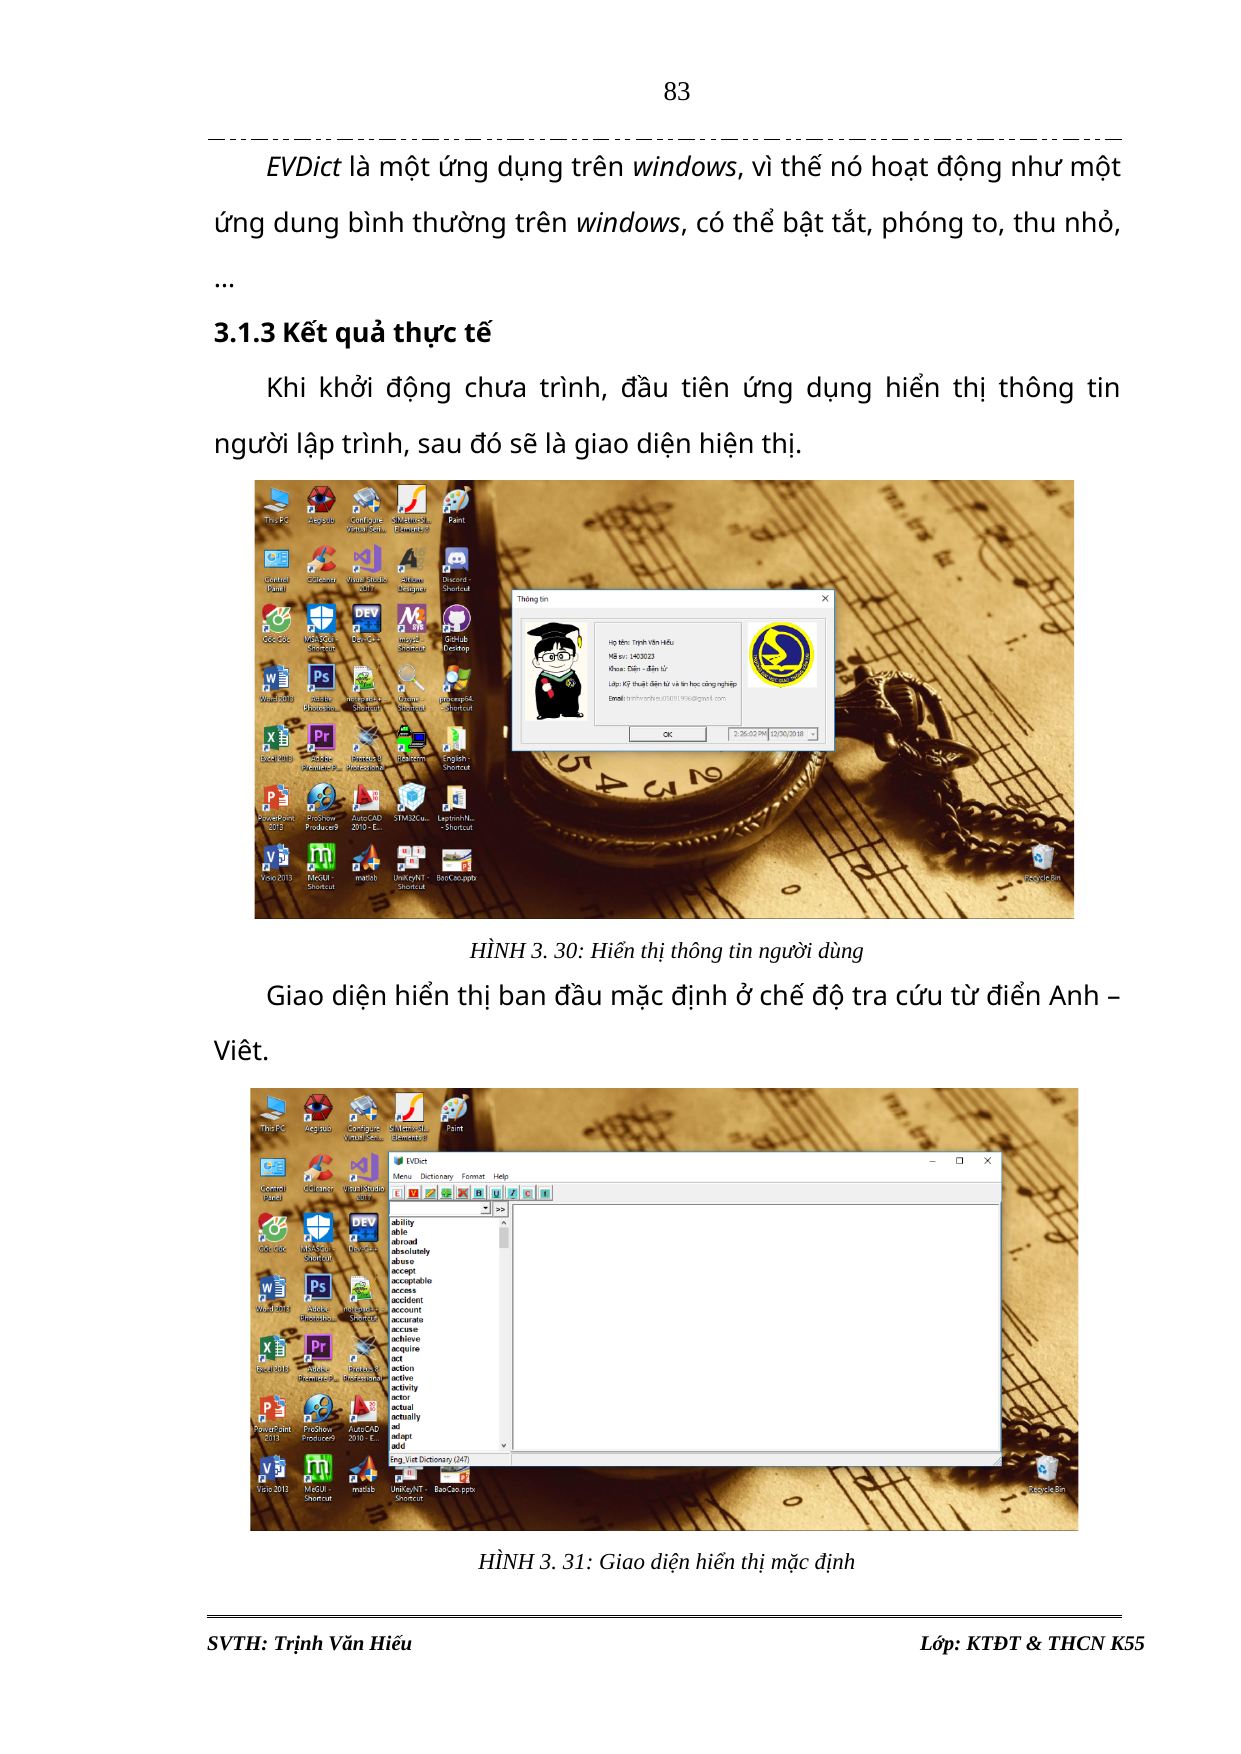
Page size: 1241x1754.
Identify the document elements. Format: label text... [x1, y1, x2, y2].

text Giao diện hiển thị ban đầu mặc định ở chế độ tra cứu từ điển Anh – Viêt. [214, 976, 1122, 1068]
list Kết quả thực tế [214, 314, 1122, 351]
picture [250, 1088, 1079, 1531]
text Khi khởi động chưa trình, đầu tiên ứng dụng hiển thị thông tin người lập trình, sau đó sẽ là giao diện hiện thị. [214, 369, 1122, 461]
text EVDict là một ứng dụng trên windows, vì thế nó hoạt động như một ứng dung bình thường trên windows, có thể bật tắt, phóng to, thu nhỏ,… [214, 148, 1122, 295]
picture [254, 480, 1075, 919]
